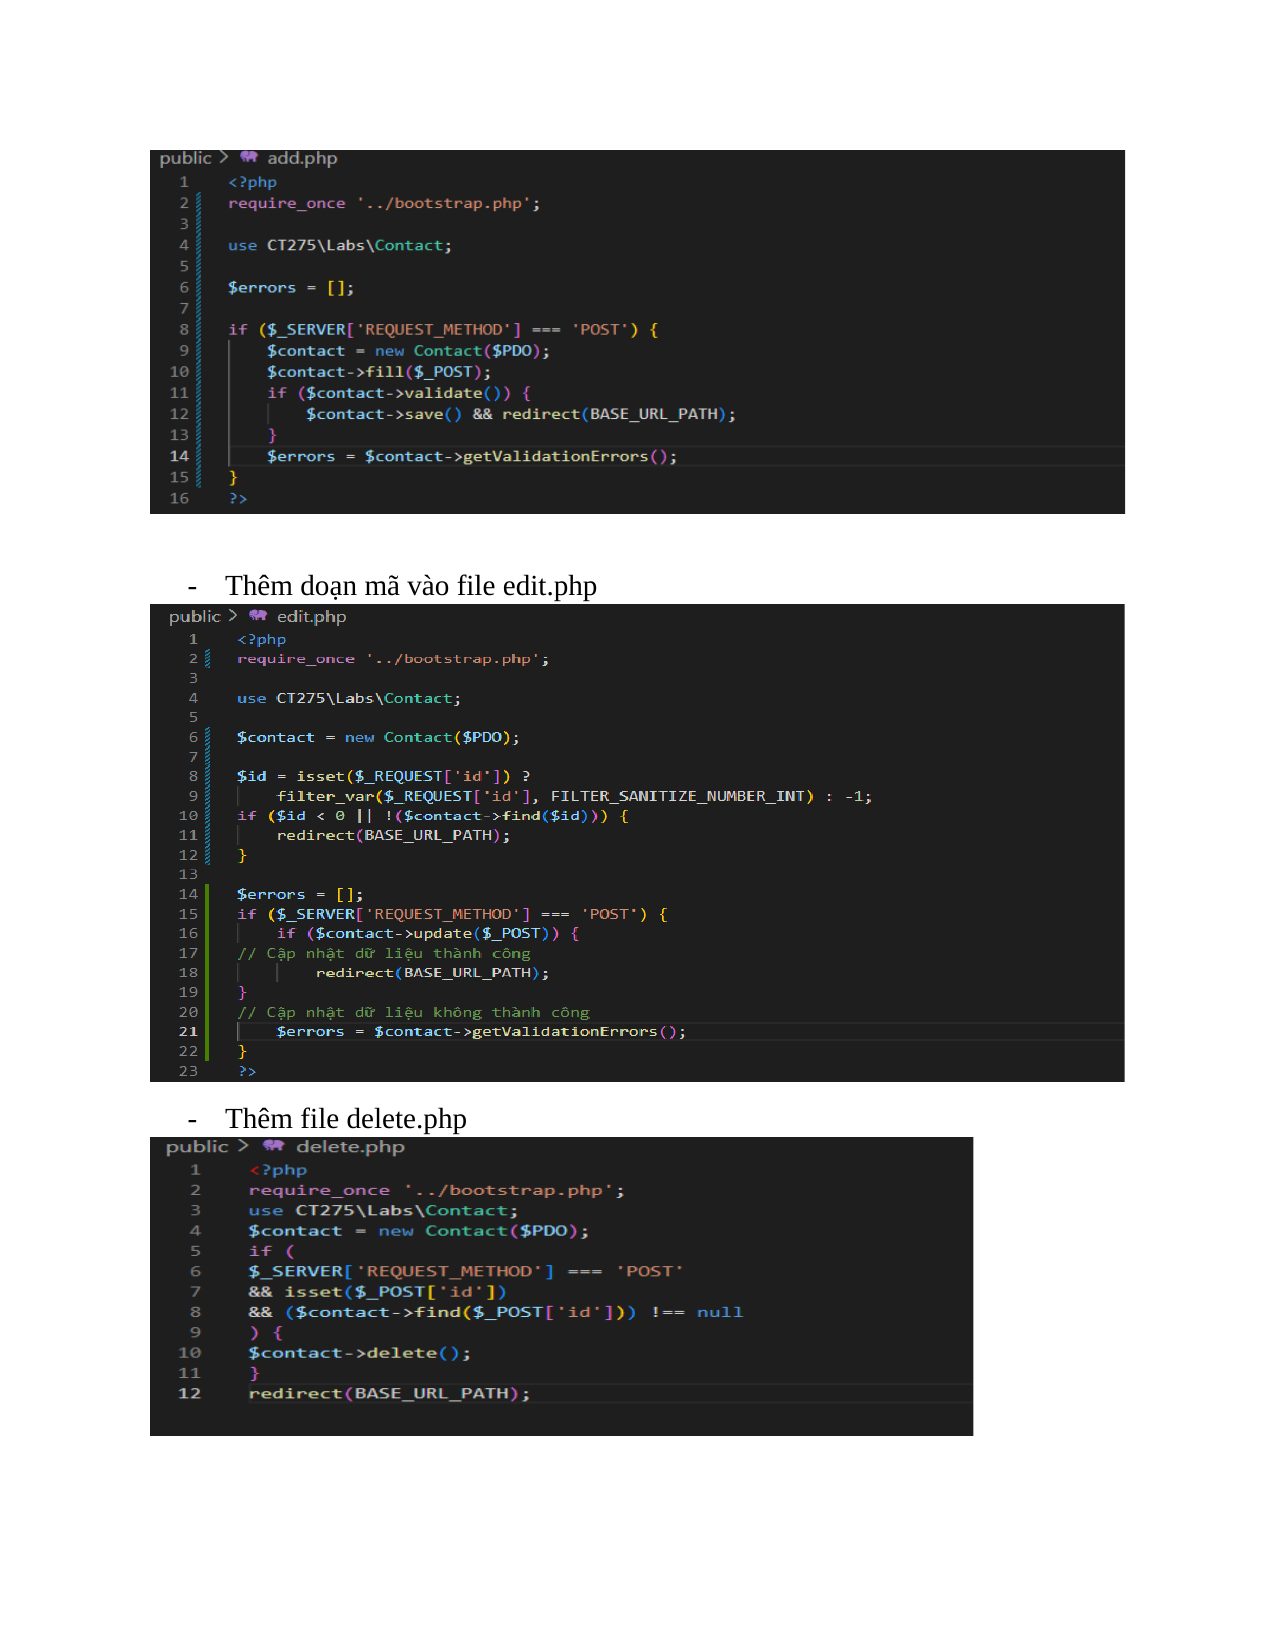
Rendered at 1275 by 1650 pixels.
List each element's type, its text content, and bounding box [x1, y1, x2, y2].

picture [150, 604, 1125, 1082]
subtitle Thêm file delete.php [187, 1101, 1125, 1134]
picture [150, 1137, 974, 1436]
subtitle Thêm doạn mã vào file edit.php [187, 568, 1125, 602]
picture [150, 150, 1125, 514]
